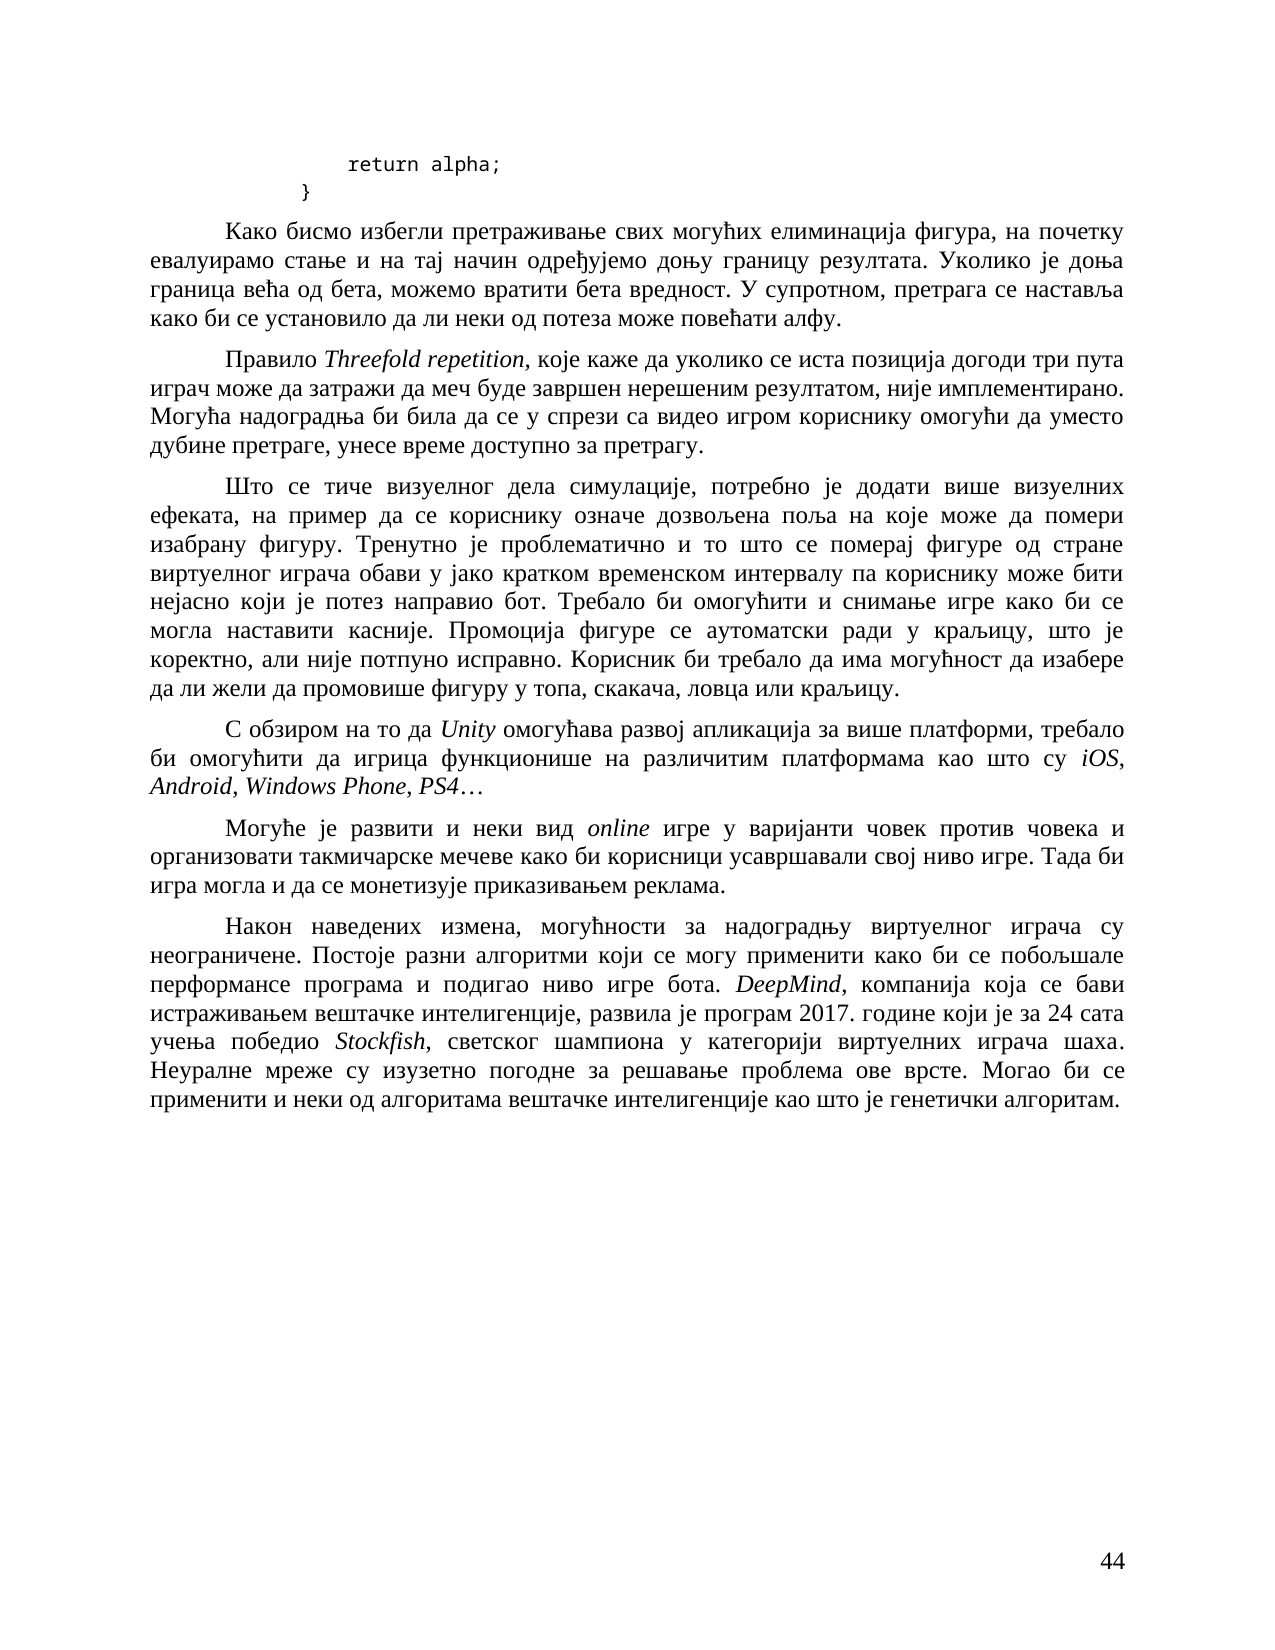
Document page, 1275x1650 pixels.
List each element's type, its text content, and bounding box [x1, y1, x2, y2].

text Што се тиче визуелног дела симулације, потребно је додати више визуелних ефеката, на пример да се кориснику означе дозвољена поља на које може да помери изабрану фигуру. Тренутно је проблематично и то што се померај фигуре од стране виртуелног играча обави у јако кратком временском интервалу па кориснику може бити нејасно који је потез направио бот. Требало би омогућити и снимање игре како би се могла наставити касније. Промоција фигуре се аутоматски ради у краљицу, што је коректно, али није потпуно исправно. Корисник би требало да има могућност да изабере да ли жели да промовише фигуру у топа, скакача, ловца или краљицу. [150, 471, 1125, 701]
text return alpha; [300, 150, 1125, 177]
text С обзиром на то да Unity омогућава развој апликација за више платформи, требало би омогућити да игрица функционише на различитим платформама као што су iOS, Android, Windows Phone, PS4… [150, 714, 1125, 800]
text } [300, 177, 1125, 204]
text Како бисмо избегли претраживање свих могућих елиминација фигура, на почетку евалуирамо стање и на тај начин одређујемо доњу границу резултата. Уколико је доња граница већа од бета, можемо вратити бета вредност. У супротном, претрага се наставља како би се установило да ли неки од потеза може повећати алфу. [150, 216, 1125, 331]
text Након наведених измена, могућности за надоградњу виртуелног играча су неограничене. Постоје разни алгоритми који се могу применити како би се побољшале перформансе програма и подигао ниво игре бота. DeepMind, компанија која се бави истраживањем вештачке интелигенције, развила је програм 2017. године који је за 24 сата учења победио Stockfish, светског шампиона у категорији виртуелних играча шаха. Неуралне мреже су изузетно погодне за решавање проблема ове врсте. Могао би се применити и неки од алгоритама вештачке интелигенције као што је генетички алгоритам. [150, 911, 1125, 1113]
text Правило Threefold repetition, које каже да уколико се иста позиција догоди три пута играч може да затражи да меч буде завршен нерешеним резултатом, није имплементирано. Могућа надоградња би била да се у спрези са видео игром кориснику омогући да уместо дубине претраге, унесе време доступно за претрагу. [150, 344, 1125, 459]
text Могуће је развити и неки вид online игре у варијанти човек против човека и организовати такмичарске мечеве како би корисници усавршавали свој ниво игре. Тада би игра могла и да се монетизује приказивањем реклама. [150, 813, 1125, 899]
